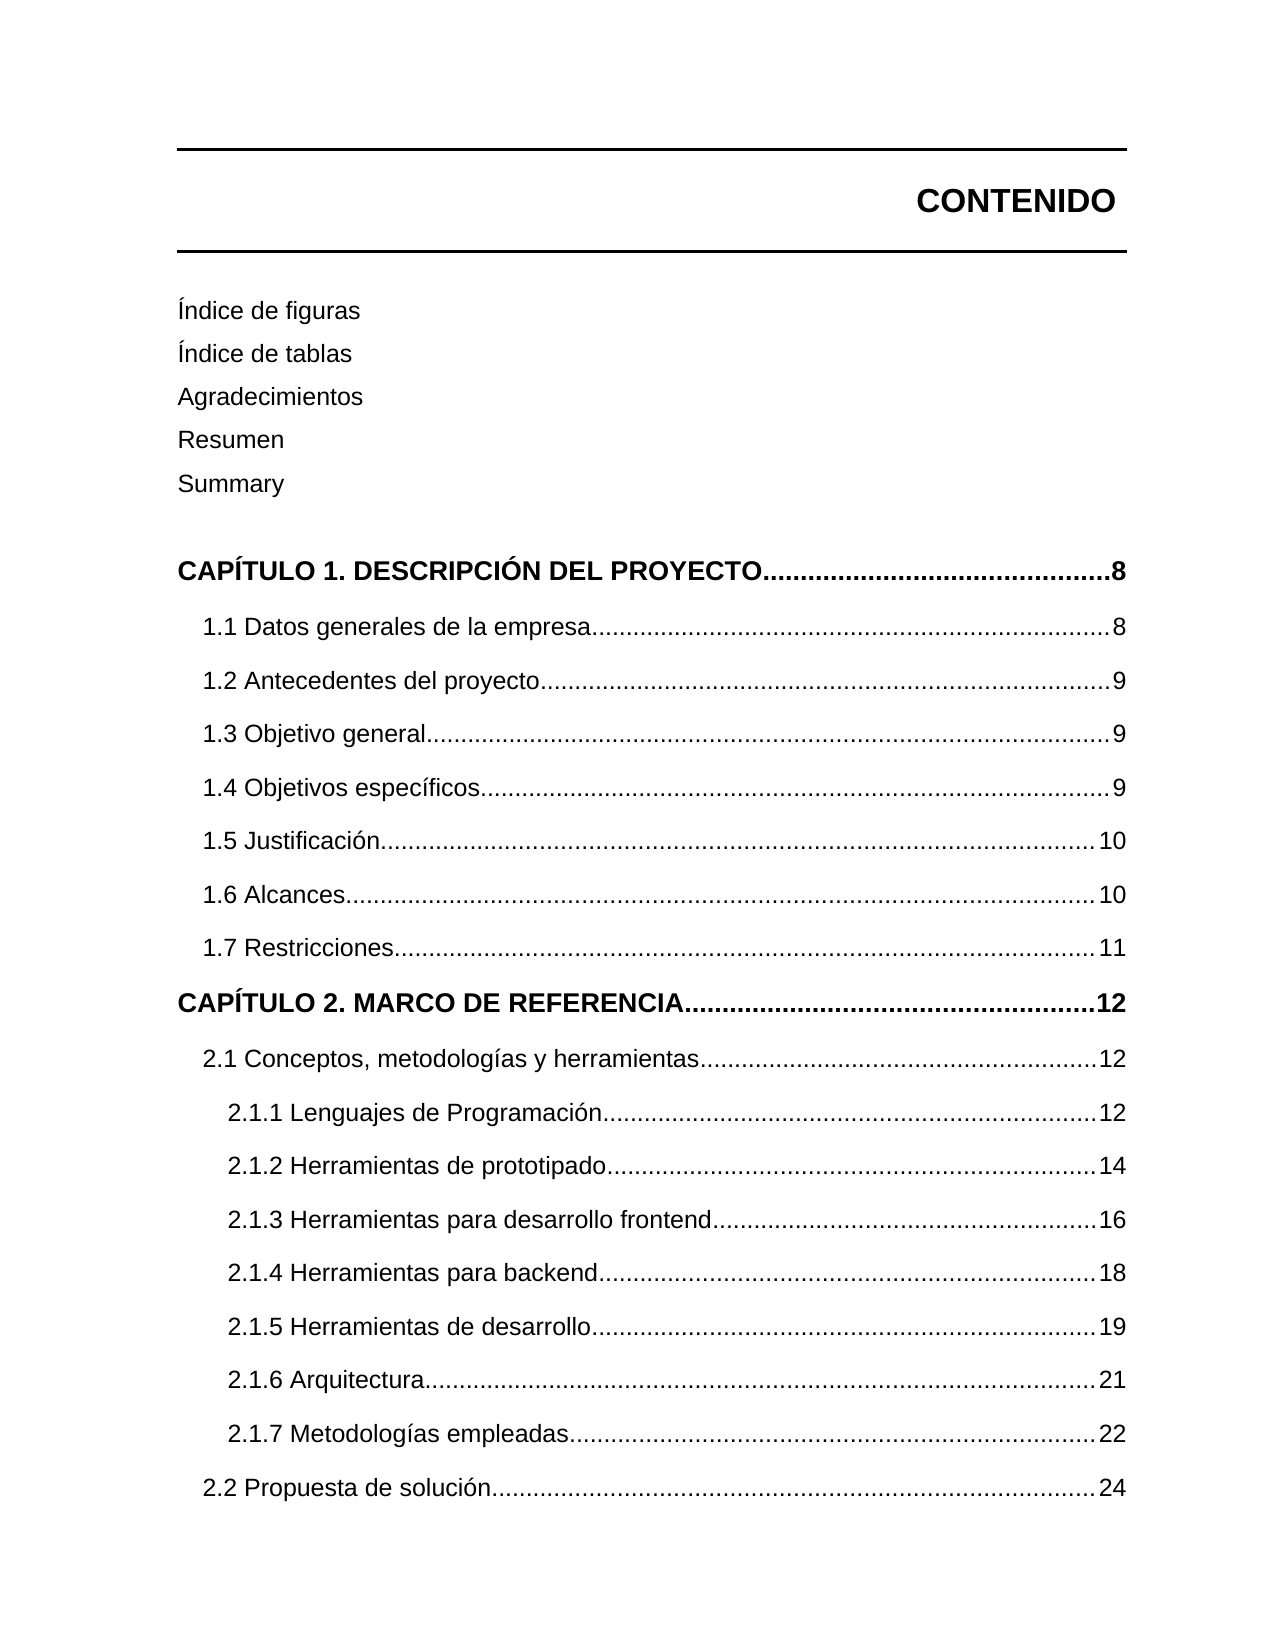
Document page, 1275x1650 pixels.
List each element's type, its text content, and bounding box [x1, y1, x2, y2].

text 2.1.6 Arquitectura 21 [227, 1366, 1127, 1394]
text 2.1.1 Lenguajes de Programación 12 [227, 1098, 1127, 1127]
text 2.2 Propuesta de solución 24 [202, 1473, 1127, 1501]
text 2.1.3 Herramientas para desarrollo frontend 16 [227, 1205, 1127, 1234]
text CAPÍTULO 2. MARCO DE REFERENCIA 12 [177, 987, 1127, 1018]
text 1.4 Objetivos específicos 9 [202, 773, 1127, 802]
text 1.2 Antecedentes del proyecto 9 [202, 666, 1127, 694]
text 2.1 Conceptos, metodologías y herramientas 12 [202, 1044, 1127, 1073]
text Índice de figuras [177, 296, 1127, 325]
text 1.6 Alcances 10 [202, 880, 1127, 909]
text 1.3 Objetivo general 9 [202, 719, 1127, 748]
text Summary [177, 469, 1127, 497]
text 2.1.5 Herramientas de desarrollo 19 [227, 1312, 1127, 1341]
text 2.1.2 Herramientas de prototipado 14 [227, 1151, 1127, 1180]
text 2.1.4 Herramientas para backend 18 [227, 1258, 1127, 1287]
text Agradecimientos [177, 382, 1127, 411]
text 1.1 Datos generales de la empresa 8 [202, 612, 1127, 641]
text CAPÍTULO 1. DESCRIPCIÓN DEL PROYECTO 8 [177, 555, 1127, 586]
text 1.5 Justificación 10 [202, 826, 1127, 855]
text Índice de tablas [177, 339, 1127, 368]
table_header CONTENIDO [177, 151, 1127, 250]
text 2.1.7 Metodologías empleadas 22 [227, 1419, 1127, 1448]
text Resumen [177, 426, 1127, 454]
text 1.7 Restricciones 11 [202, 933, 1127, 962]
